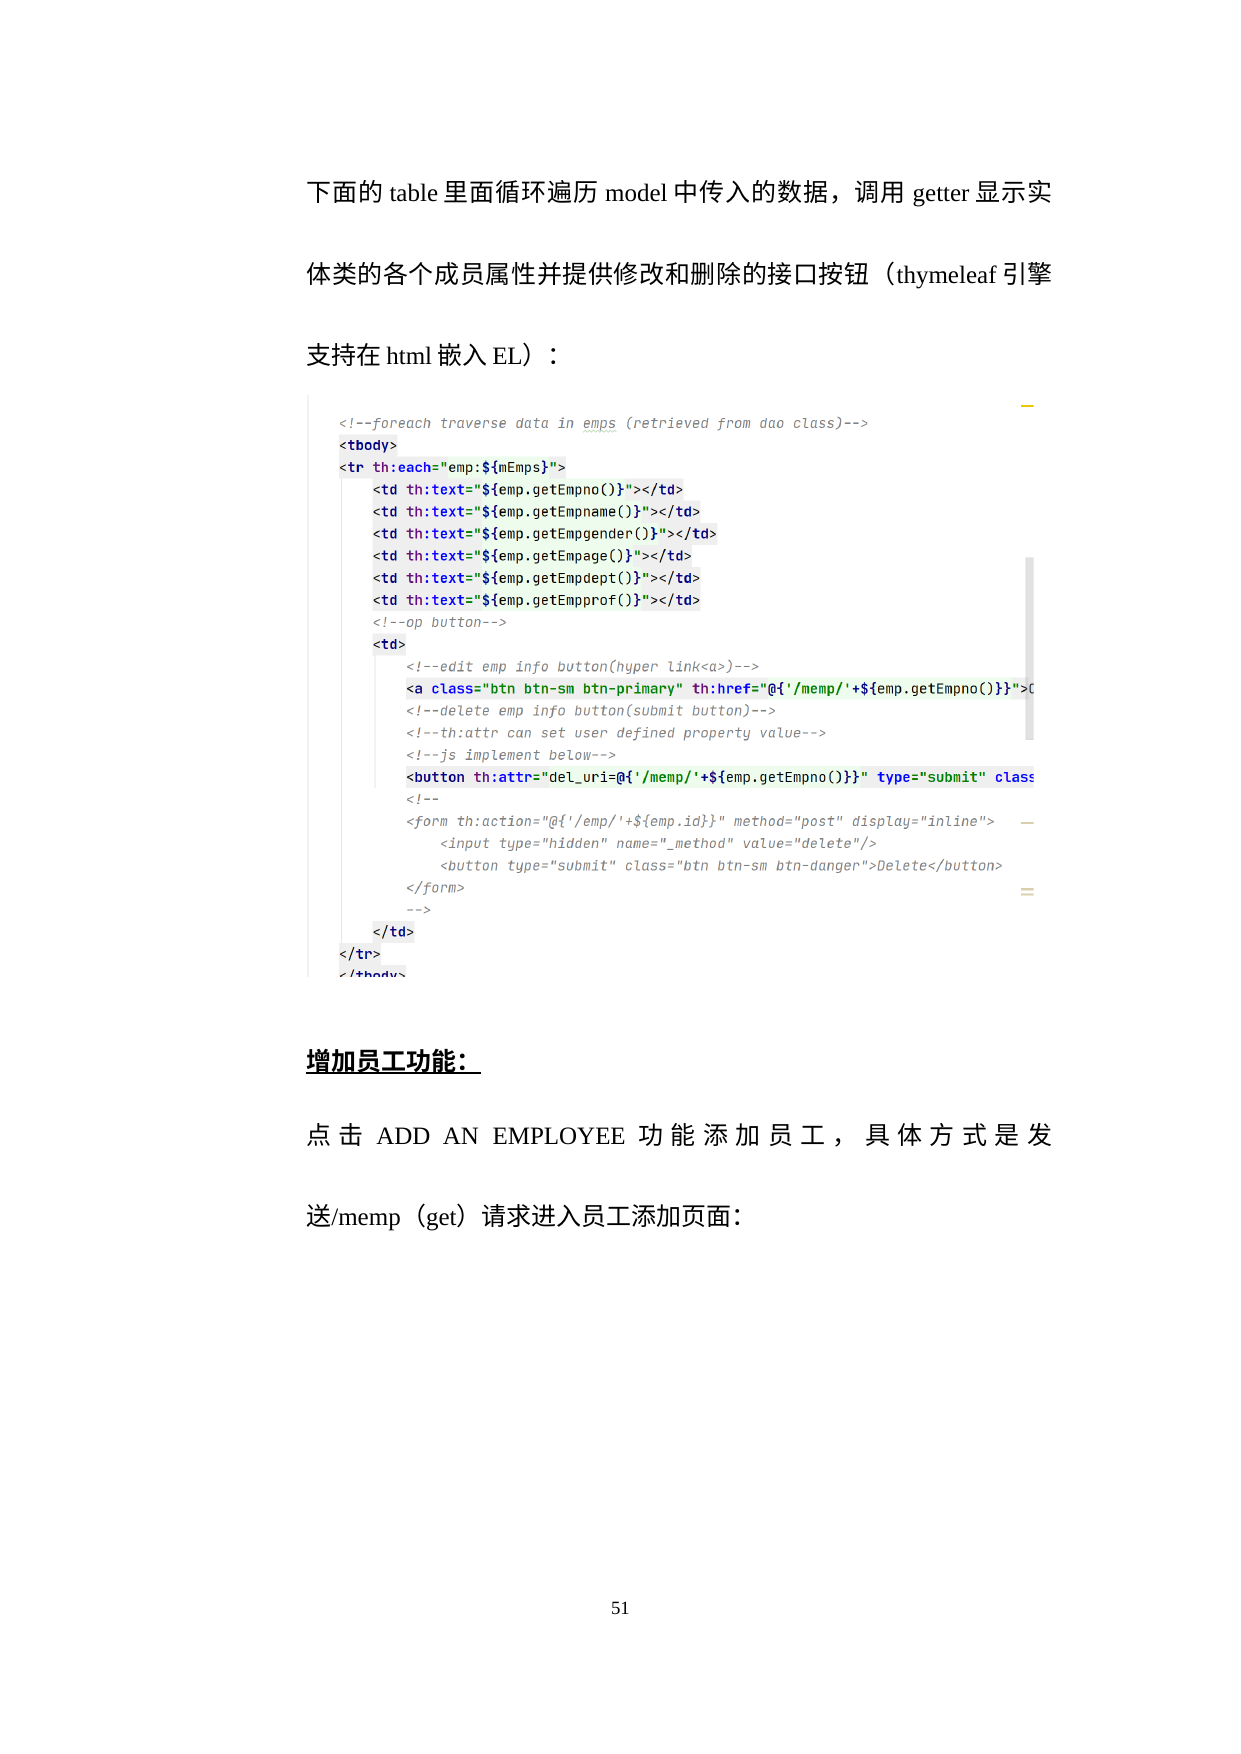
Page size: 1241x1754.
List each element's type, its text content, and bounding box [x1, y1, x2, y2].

list 下面的table里面循环遍历model中传入的数据，调用getter显示实体类的各个成员属性并提供修改和删除的接口按钮（thymeleaf引擎支持在html嵌入EL）： [306, 158, 1053, 386]
picture [306, 395, 1034, 977]
list 点击ADD AN EMPLOYEE功能添加员工，具体方式是发送/memp（get）请求进入员工添加页面： [306, 1101, 1053, 1247]
list 增加员工功能： [306, 1027, 1053, 1092]
